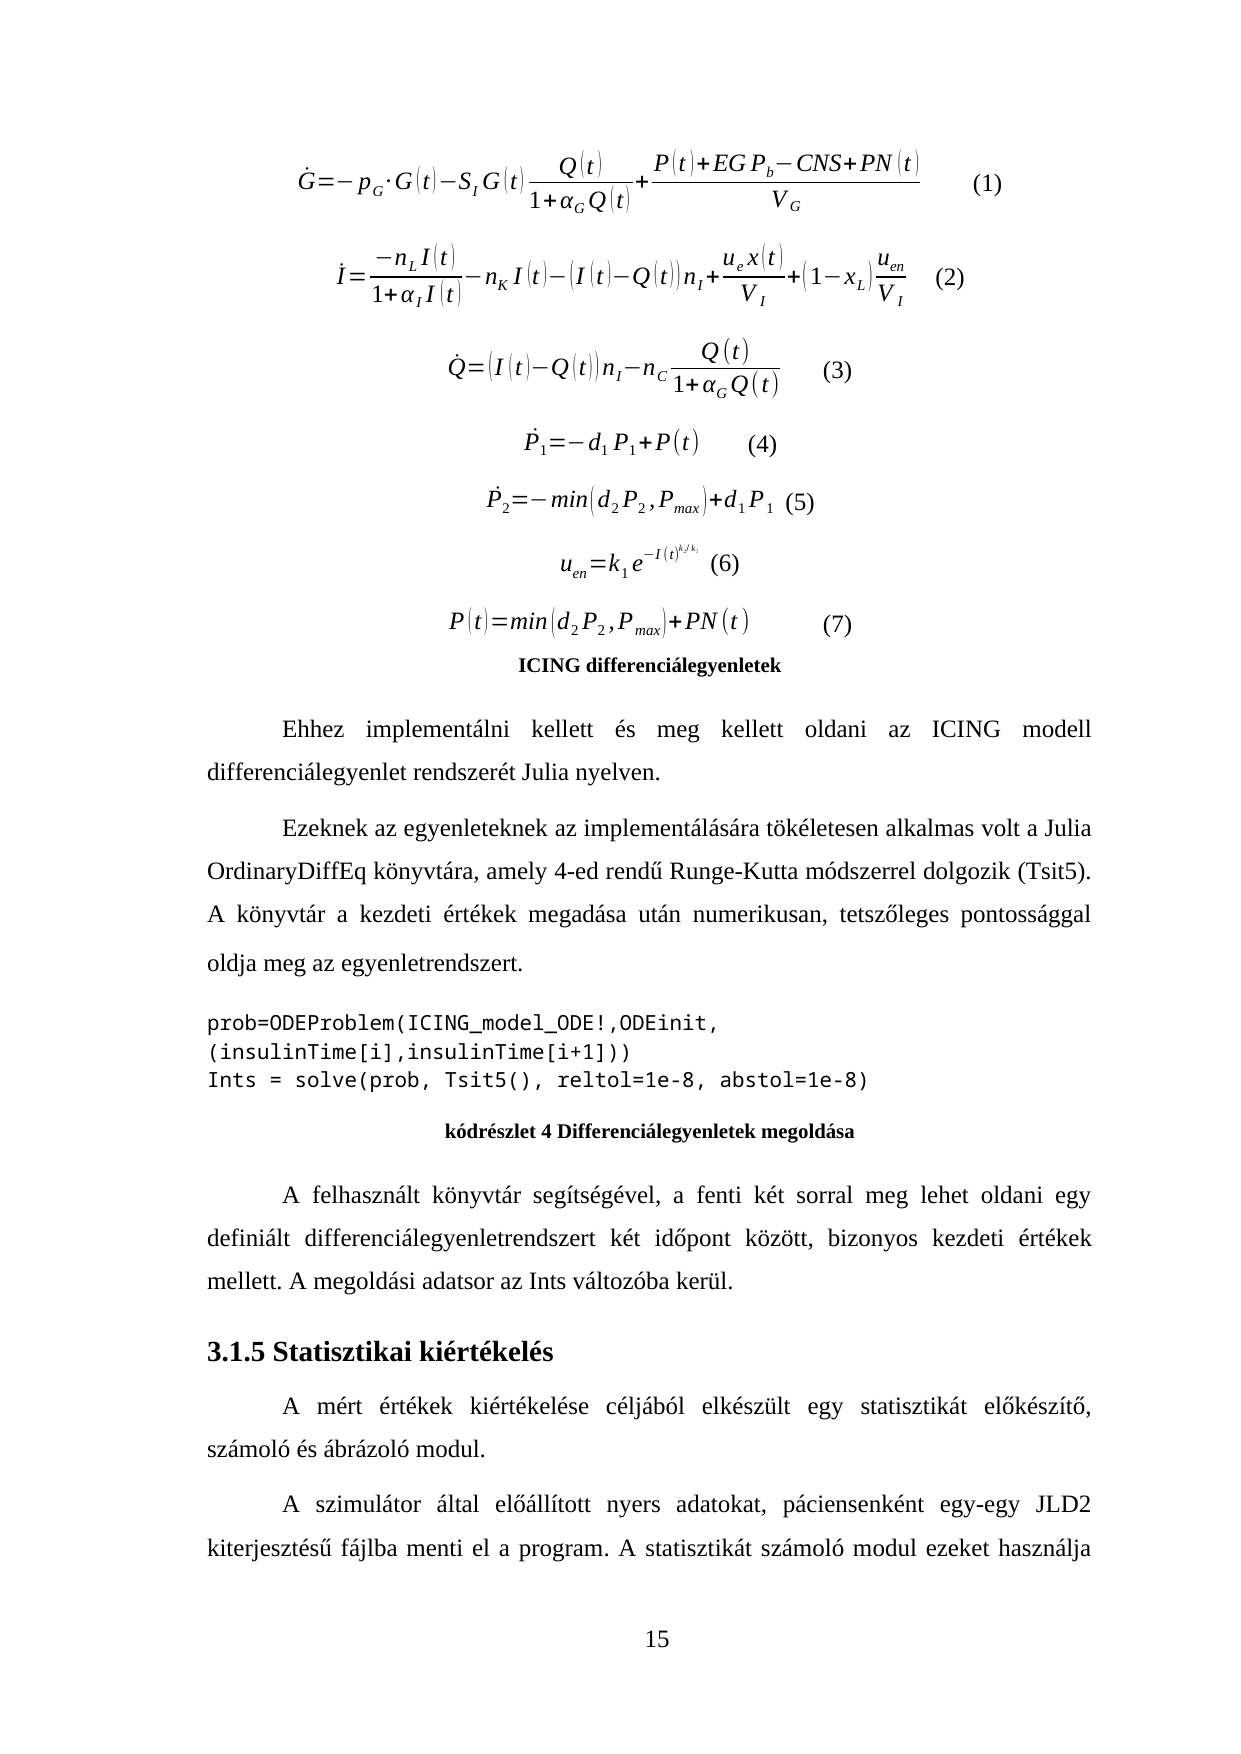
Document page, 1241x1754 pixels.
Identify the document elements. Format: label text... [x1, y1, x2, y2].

text Ezeknek az egyenleteknek az implementálására tökéletesen alkalmas volt a Julia OrdinaryDiffEq könyvtára, amely 4-ed rendű Runge-Kutta módszerrel dolgozik (Tsit5). A könyvtár a kezdeti értékek megadása után numerikusan, tetszőleges pontossággal oldja meg az egyenletrendszert. [207, 813, 1092, 979]
text Ehhez implementálni kellett és meg kellett oldani az ICING modell differenciálegyenlet rendszerét Julia nyelven. [207, 714, 1092, 786]
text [207, 1489, 1092, 1561]
text A mért értékek kiértékelése céljából elkészült egy statisztikát előkészítő, számoló és ábrázoló modul. [207, 1391, 1092, 1463]
subtitle Statisztikai kiértékelés [207, 1334, 1092, 1368]
text kódrészlet 4 Differenciálegyenletek megoldása [207, 1119, 1092, 1143]
text Ints = solve(prob, Tsit5(), reltol=1e-8, abstol=1e-8) [207, 1065, 1092, 1094]
text ICING differenciálegyenletek [207, 653, 1092, 677]
text A felhasznált könyvtár segítségével, a fenti két sorral meg lehet oldani egy definiált differenciálegyenletrendszert két időpont között, bizonyos kezdeti értékek mellett. A megoldási adatsor az Ints változóba kerül. [207, 1180, 1092, 1295]
text prob=ODEProblem(ICING_model_ODE!,ODEinit,(insulinTime[i],insulinTime[i+1])) [207, 1008, 1092, 1065]
